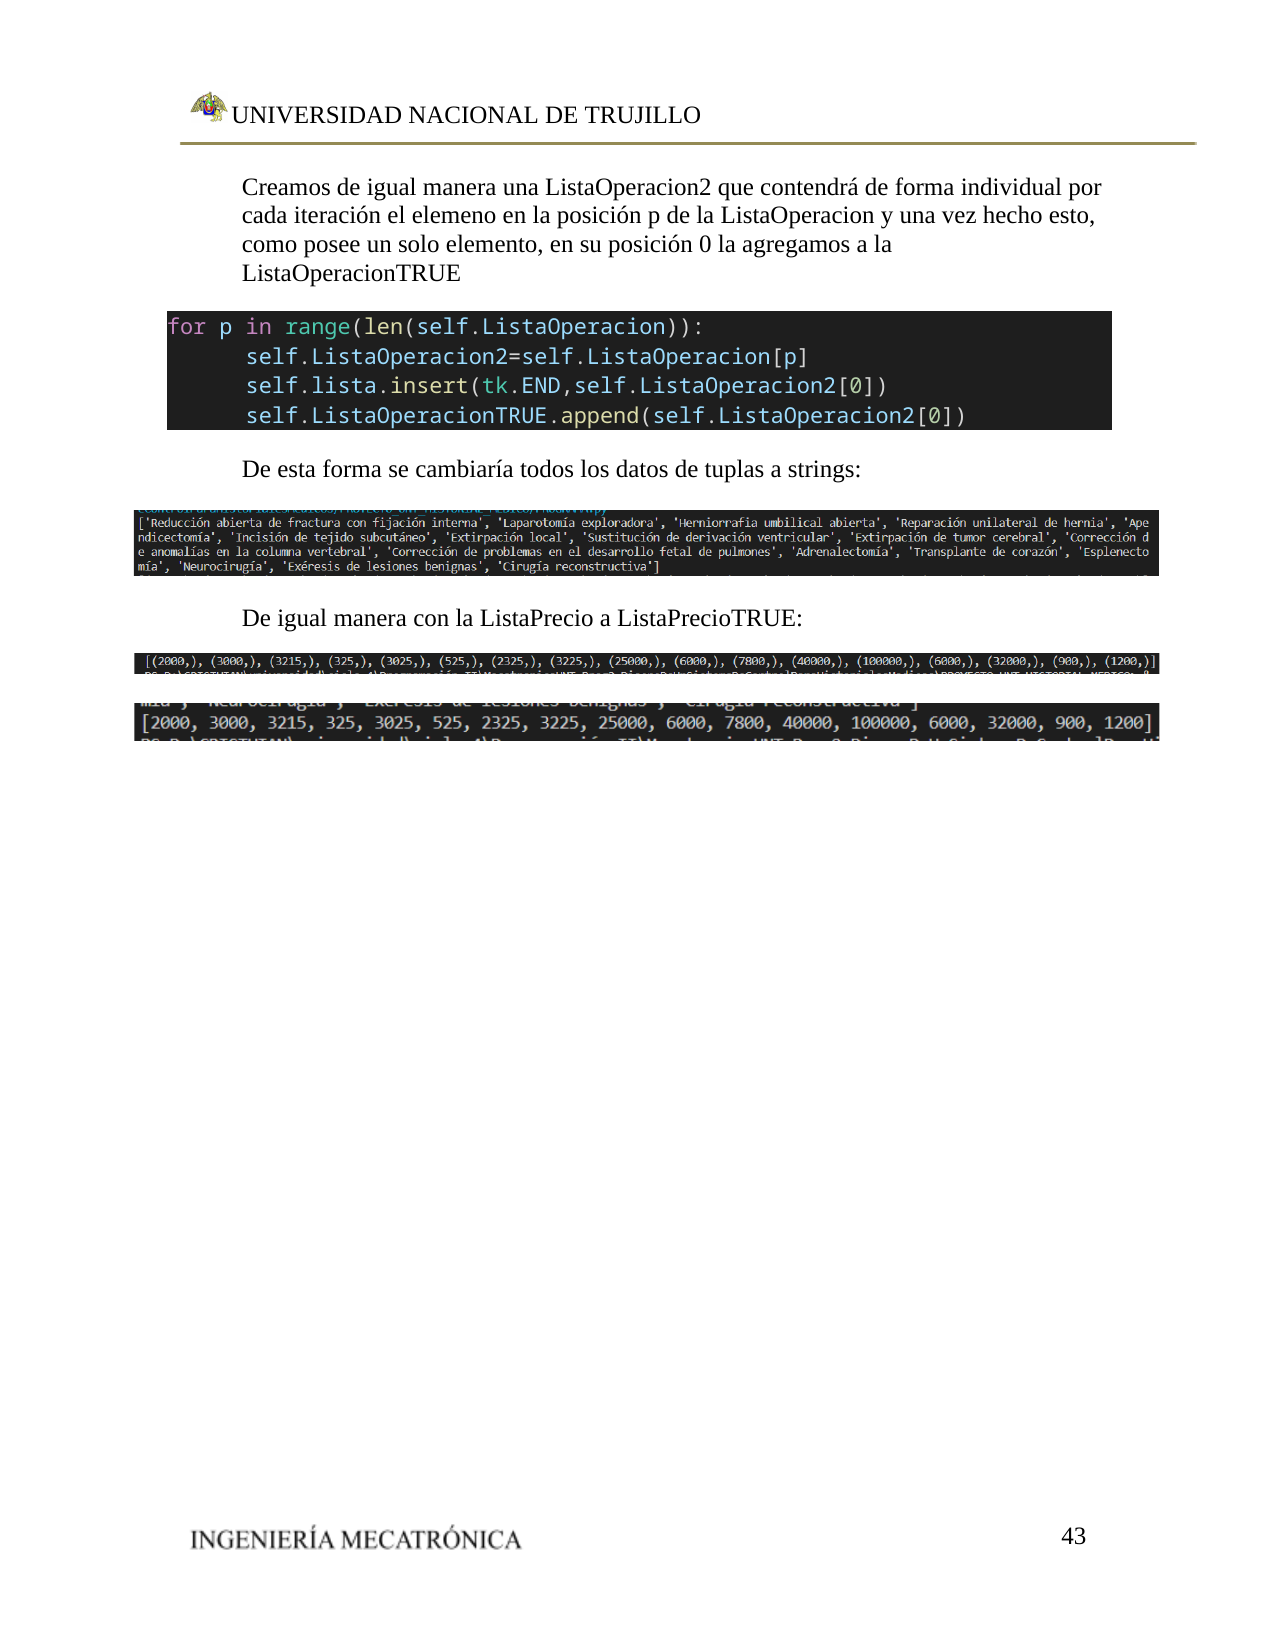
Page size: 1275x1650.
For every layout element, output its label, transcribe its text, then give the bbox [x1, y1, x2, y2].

picture [190, 91, 228, 123]
text self.ListaOperacionTRUE.append(self.ListaOperacion2[0]) [167, 400, 1112, 430]
picture [176, 1509, 569, 1570]
text De esta forma se cambiaría todos los datos de tuplas a strings: [242, 454, 1112, 483]
picture [134, 653, 1160, 674]
text self.lista.insert(tk.END,self.ListaOperacion2[0]) [167, 370, 1112, 400]
text Creamos de igual manera una ListaOperacion2 que contendrá de forma individual por cada iteración el elemeno en la posición p de la ListaOperacion y una vez hecho esto, como posee un solo elemento, en su posición 0 la agregamos a la ListaOperacionTRUE [242, 172, 1112, 287]
text for p in range(len(self.ListaOperacion)): [167, 311, 1112, 341]
text self.ListaOperacion2=self.ListaOperacion[p] [167, 341, 1112, 370]
picture [133, 510, 1159, 576]
text De igual manera con la ListaPrecio a ListaPrecioTRUE: [242, 603, 1112, 632]
picture [134, 703, 1160, 741]
